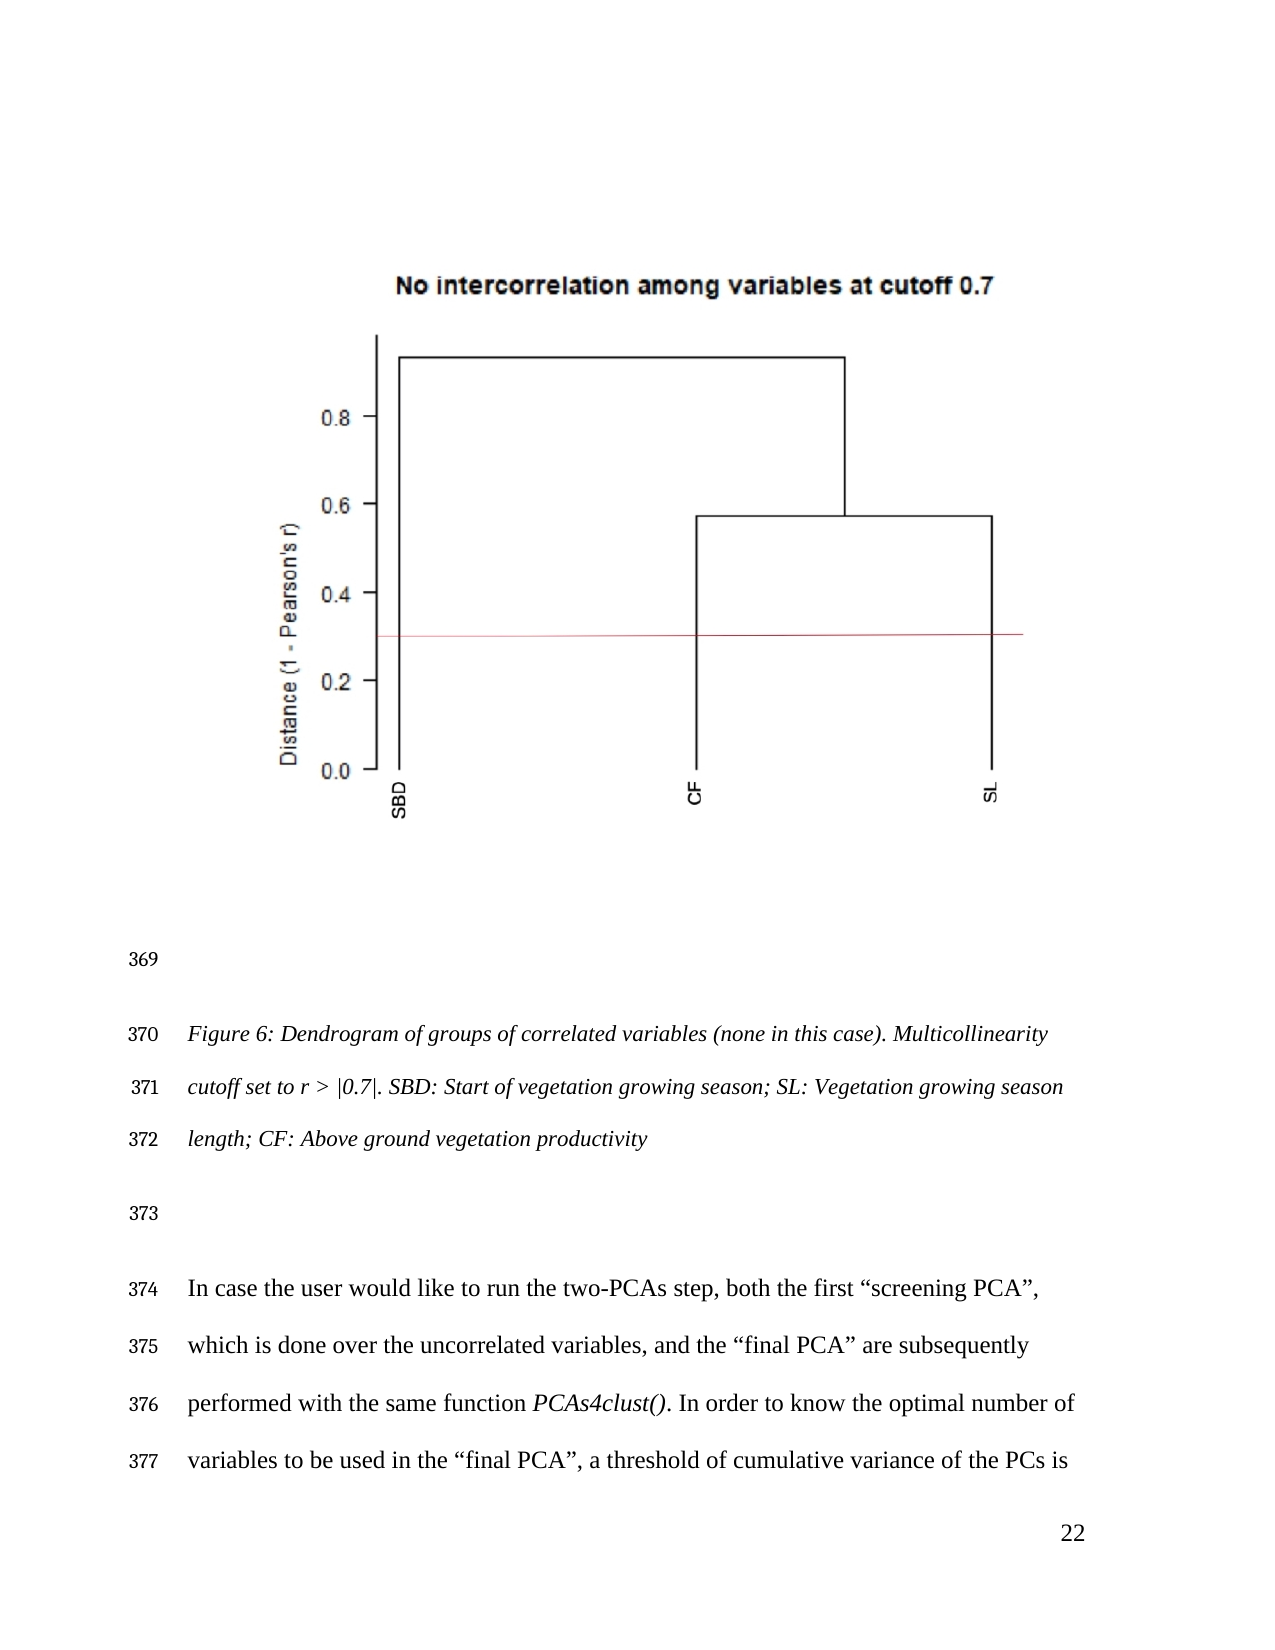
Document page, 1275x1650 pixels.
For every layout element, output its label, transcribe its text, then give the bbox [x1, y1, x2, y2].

picture [187, 150, 1088, 967]
text Figure 6: Dendrogram of groups of correlated variables (none in this case). Multicollinearity cutoff set to r > |0.7|. SBD: Start of vegetation growing season; SL: Vegetation growing season length; CF: Above ground vegetation productivity [187, 1020, 1087, 1152]
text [187, 1273, 1087, 1474]
